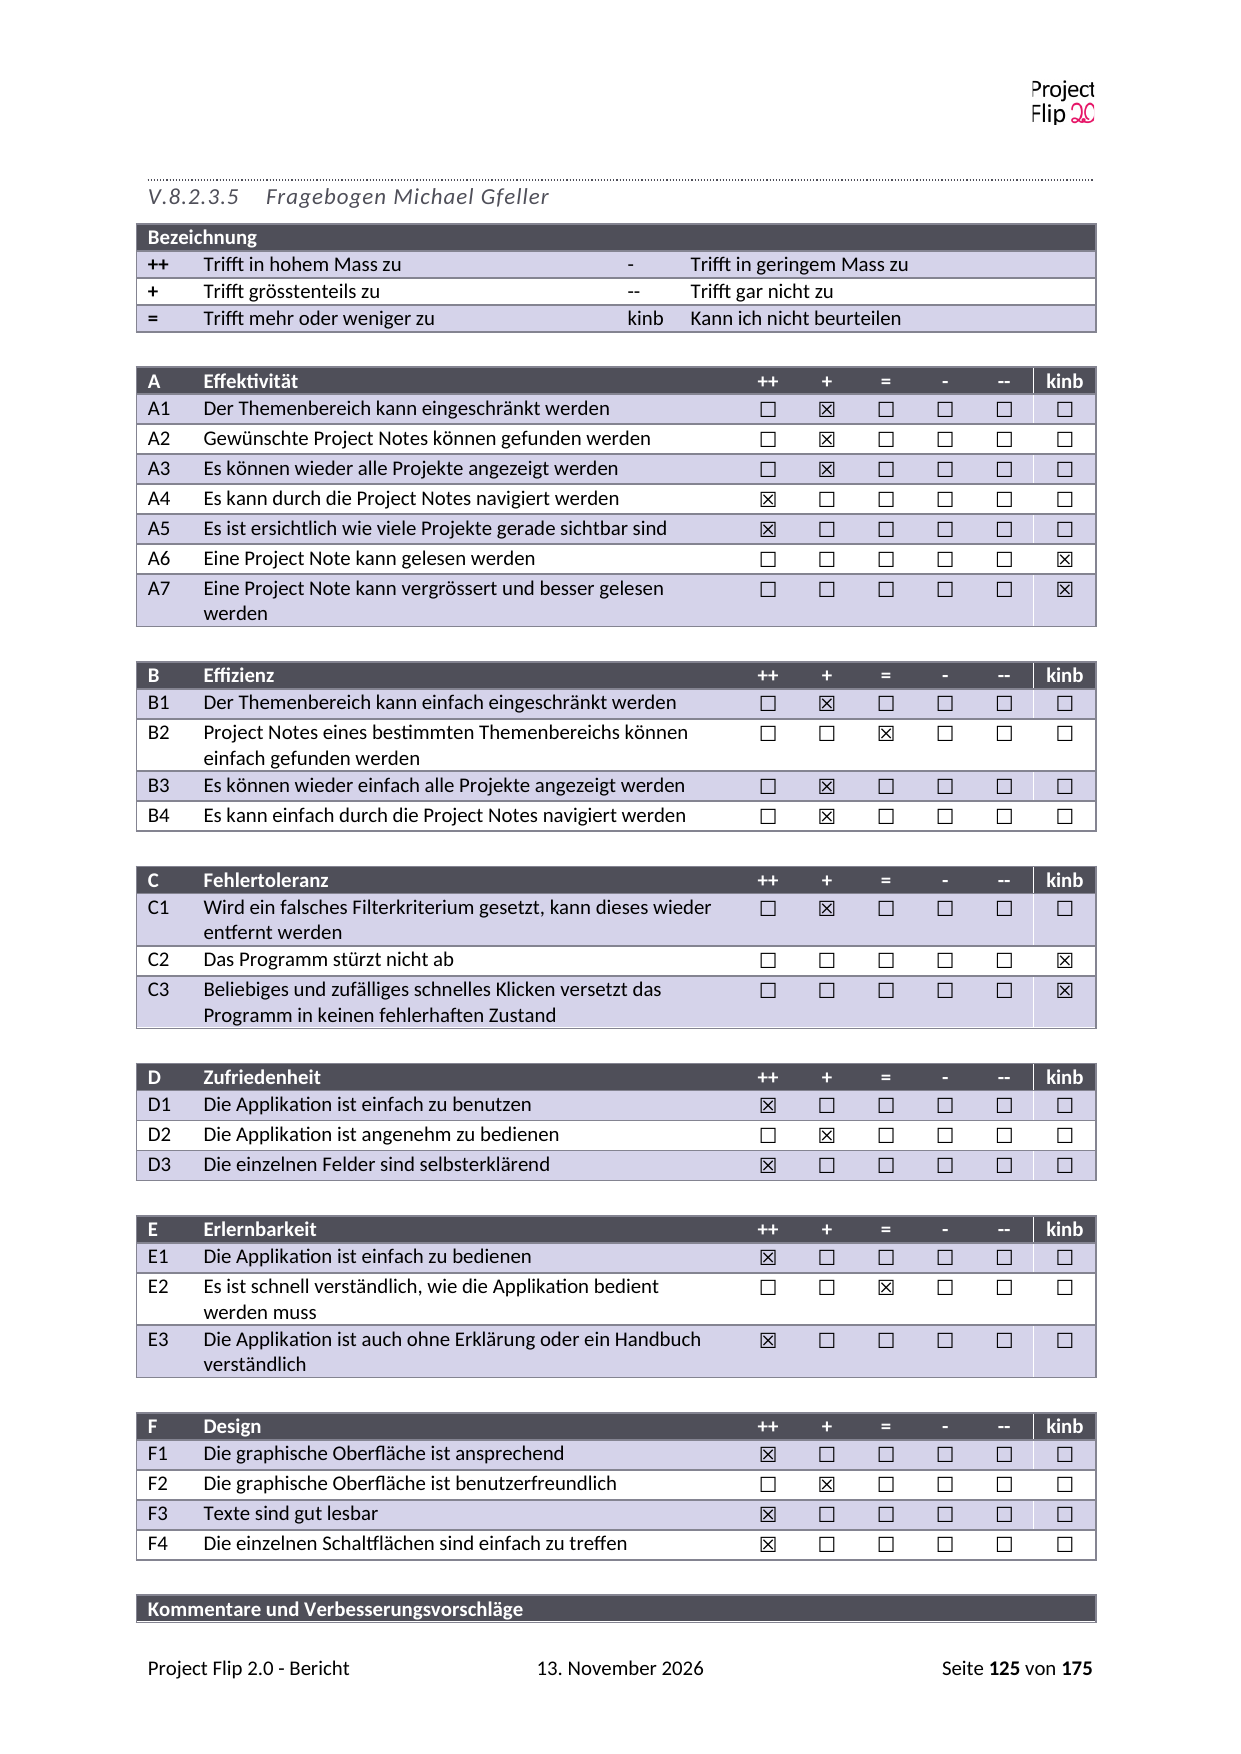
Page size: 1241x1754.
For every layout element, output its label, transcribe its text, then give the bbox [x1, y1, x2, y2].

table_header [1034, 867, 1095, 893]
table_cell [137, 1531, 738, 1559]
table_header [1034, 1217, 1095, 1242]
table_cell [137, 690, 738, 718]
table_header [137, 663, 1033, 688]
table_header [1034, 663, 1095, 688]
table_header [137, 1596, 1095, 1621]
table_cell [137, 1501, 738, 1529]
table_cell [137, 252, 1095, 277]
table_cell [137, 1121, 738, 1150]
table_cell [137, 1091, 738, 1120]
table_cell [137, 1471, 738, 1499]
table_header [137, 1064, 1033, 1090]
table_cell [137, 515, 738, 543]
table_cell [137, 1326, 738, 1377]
subtitle Fragebogen Michael Gfeller [148, 179, 1093, 211]
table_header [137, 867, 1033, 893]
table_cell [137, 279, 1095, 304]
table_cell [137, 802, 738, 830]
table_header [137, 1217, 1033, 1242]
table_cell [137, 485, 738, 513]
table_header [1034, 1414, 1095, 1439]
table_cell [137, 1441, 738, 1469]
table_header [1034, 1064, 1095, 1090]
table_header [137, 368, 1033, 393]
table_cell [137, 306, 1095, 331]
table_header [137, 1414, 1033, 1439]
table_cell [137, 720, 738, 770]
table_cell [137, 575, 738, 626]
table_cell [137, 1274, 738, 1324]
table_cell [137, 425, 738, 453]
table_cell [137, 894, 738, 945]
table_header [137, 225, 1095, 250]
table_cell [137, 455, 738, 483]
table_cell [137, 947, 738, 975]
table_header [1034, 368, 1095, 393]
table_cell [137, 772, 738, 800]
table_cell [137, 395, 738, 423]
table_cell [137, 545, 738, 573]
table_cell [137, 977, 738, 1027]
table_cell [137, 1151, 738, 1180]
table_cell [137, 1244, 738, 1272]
picture [1081, 79, 1097, 124]
